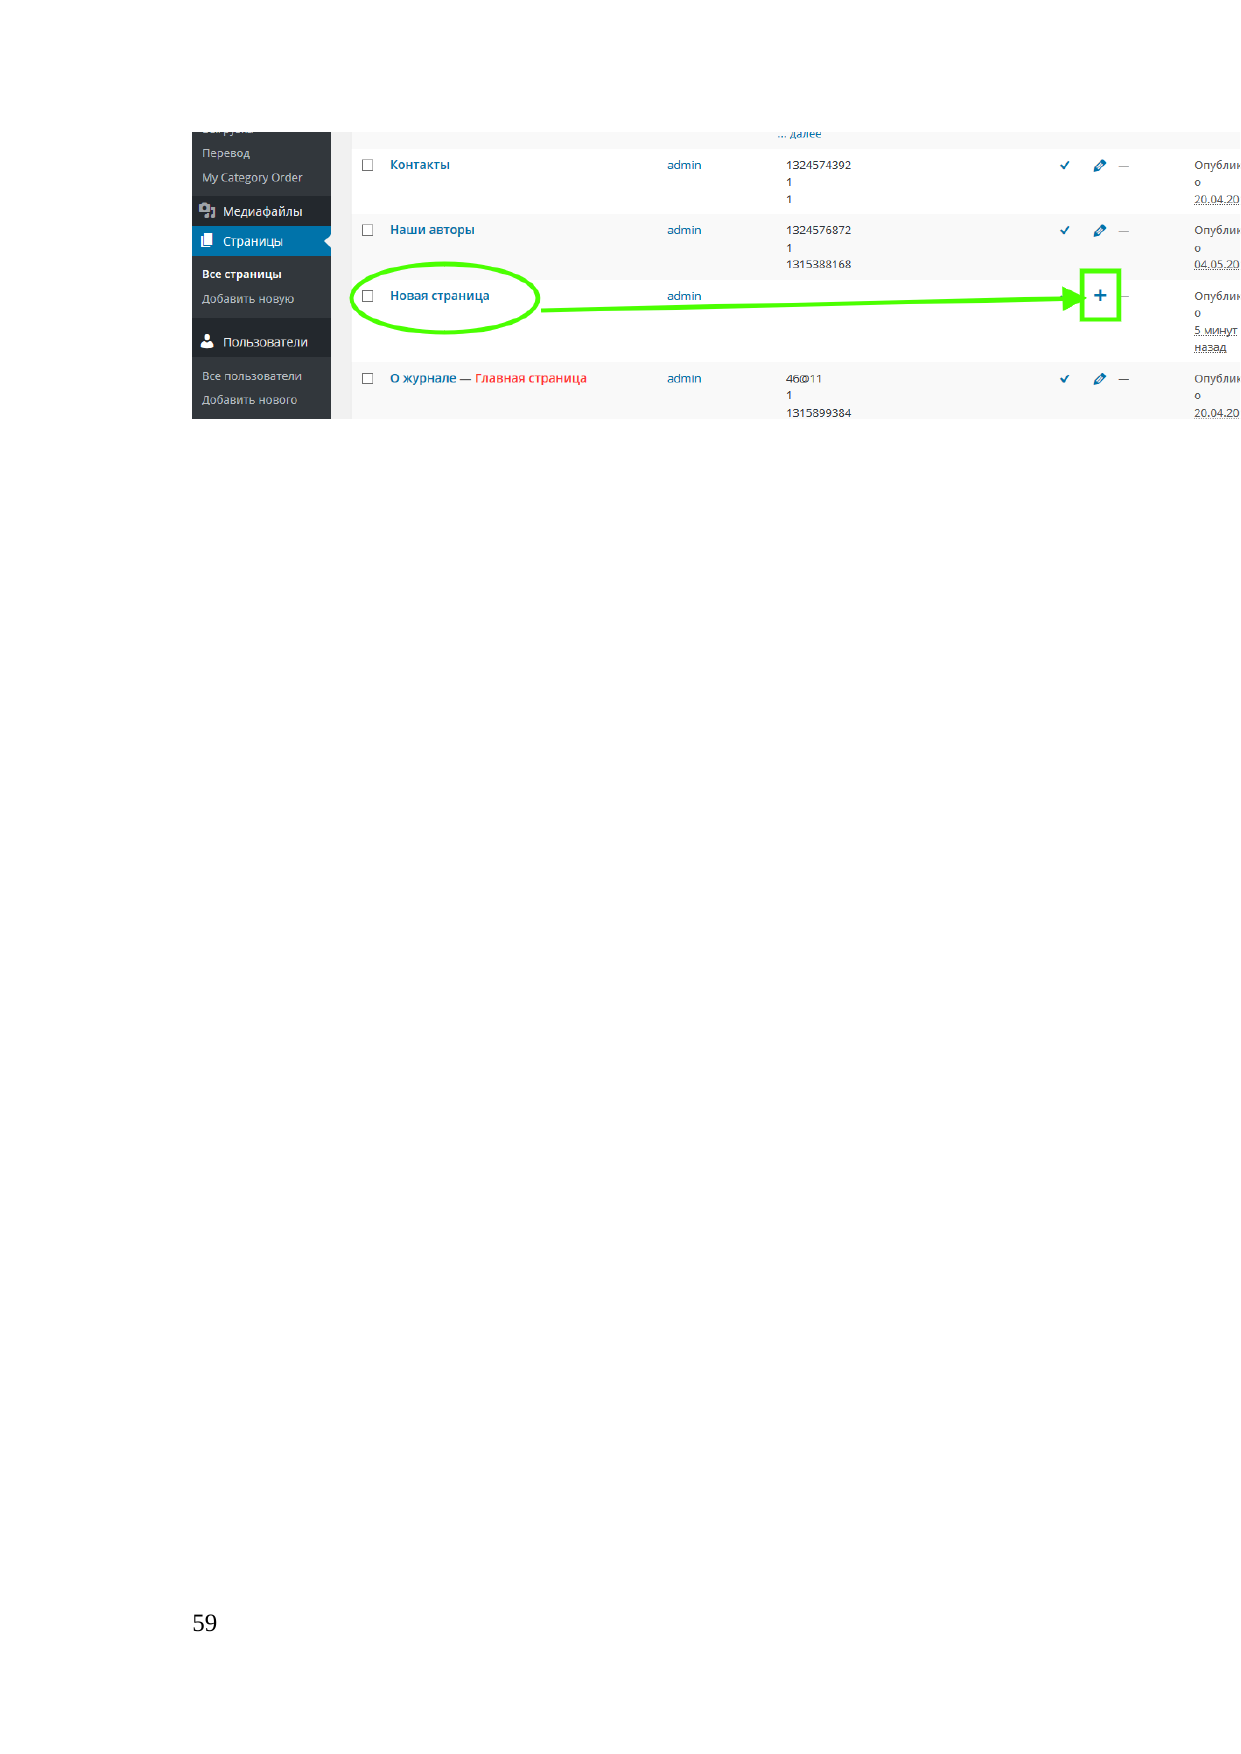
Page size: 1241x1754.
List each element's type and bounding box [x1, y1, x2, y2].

picture [192, 132, 1241, 419]
picture [201, 234, 212, 246]
